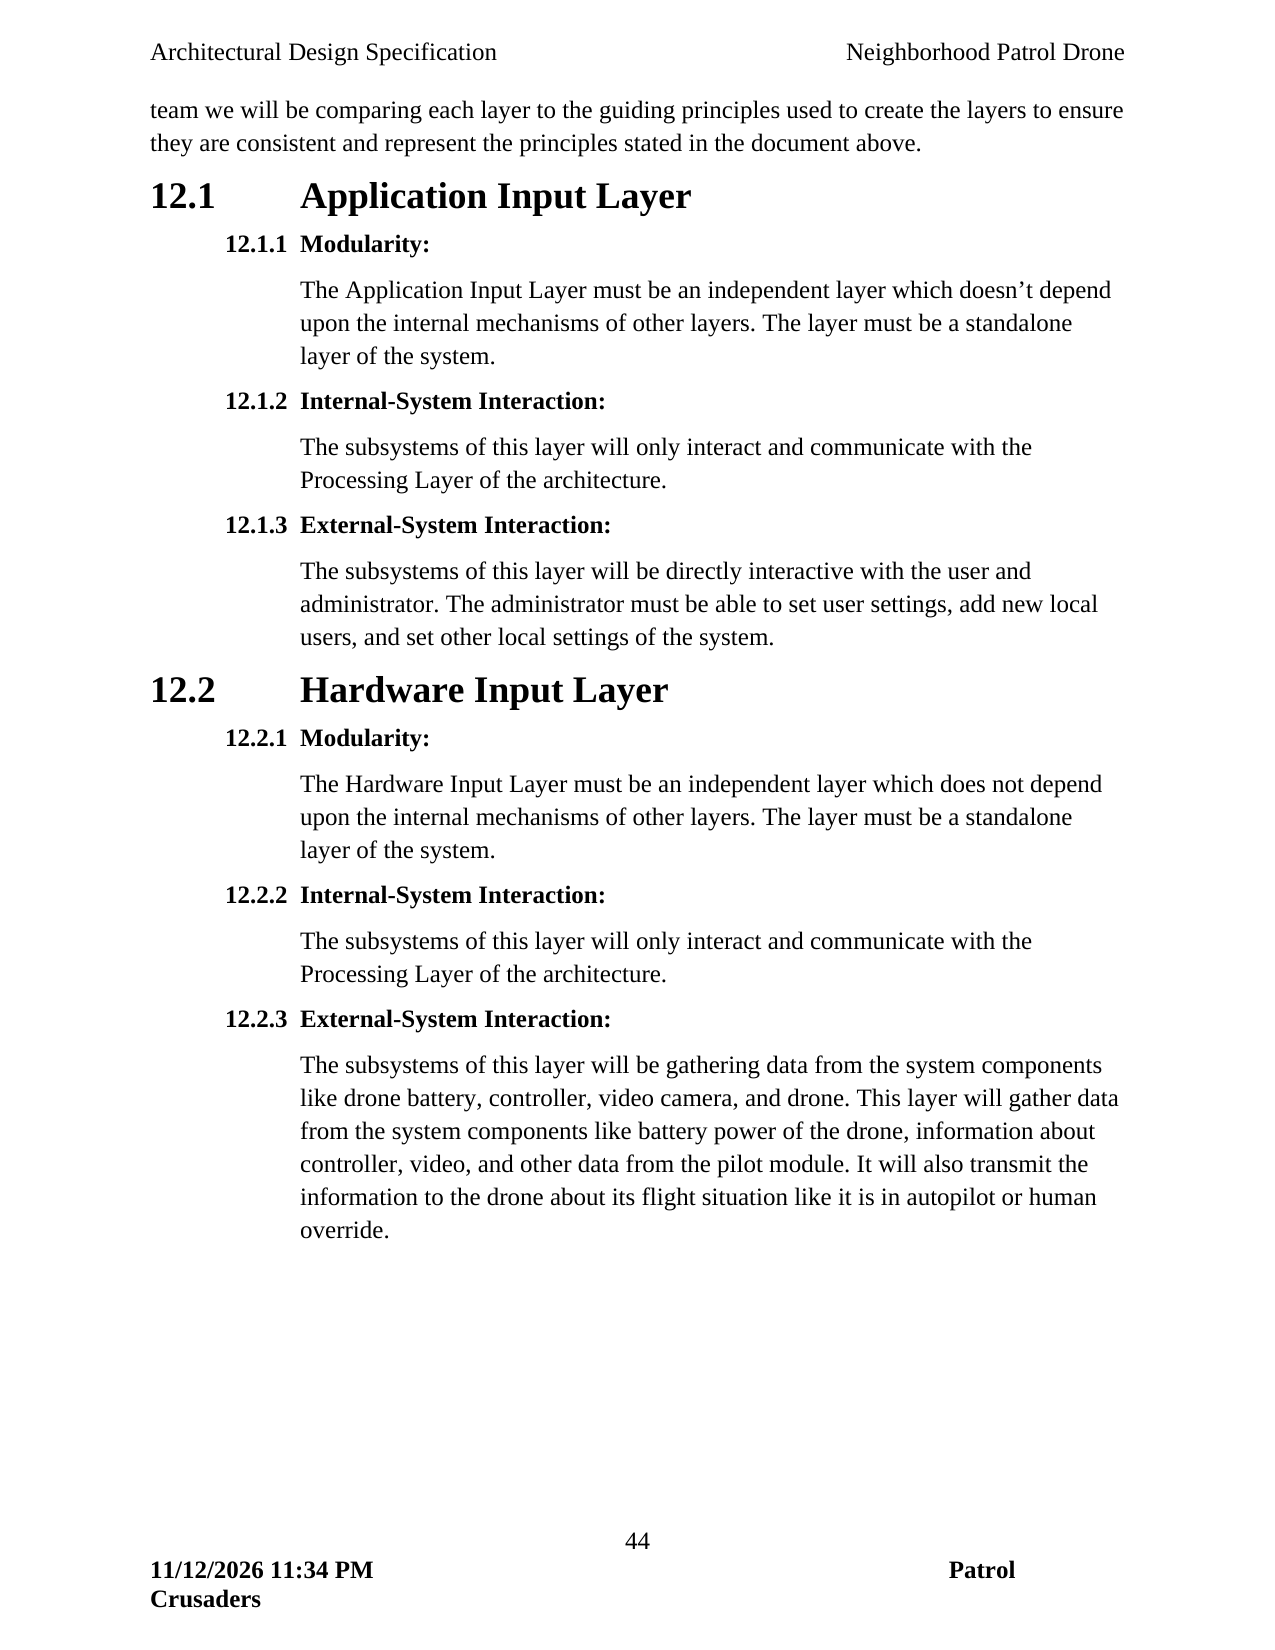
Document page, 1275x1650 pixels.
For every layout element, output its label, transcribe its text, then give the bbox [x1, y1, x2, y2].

subtitle External-System Interaction: [225, 511, 1125, 539]
subtitle Modularity: [225, 229, 1125, 258]
text The subsystems of this layer will be directly interactive with the user and administrator. The administrator must be able to set user settings, add new local users, and set other local settings of the system. [300, 556, 1125, 651]
text The Application Input Layer must be an independent layer which doesn’t depend upon the internal mechanisms of other layers. The layer must be a standalone layer of the system. [300, 275, 1125, 370]
subtitle Internal-System Interaction: [225, 881, 1125, 909]
subtitle Internal-System Interaction: [225, 386, 1125, 415]
text The subsystems of this layer will only interact and communicate with the Processing Layer of the architecture. [300, 926, 1125, 988]
subtitle External-System Interaction: [225, 1004, 1125, 1033]
subtitle Hardware Input Layer [150, 668, 1125, 711]
text The subsystems of this layer will only interact and communicate with the Processing Layer of the architecture. [300, 432, 1125, 494]
subtitle Modularity: [225, 723, 1125, 752]
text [150, 95, 1125, 157]
text The subsystems of this layer will be gathering data from the system components like drone battery, controller, video camera, and drone. This layer will gather data from the system components like battery power of the drone, information about controller, video, and other data from the pilot module. It will also transmit the information to the drone about its flight situation like it is in autopilot or human override. [300, 1050, 1125, 1244]
subtitle Application Input Layer [150, 173, 1125, 217]
text The Hardware Input Layer must be an independent layer which does not depend upon the internal mechanisms of other layers. The layer must be a standalone layer of the system. [300, 769, 1125, 864]
